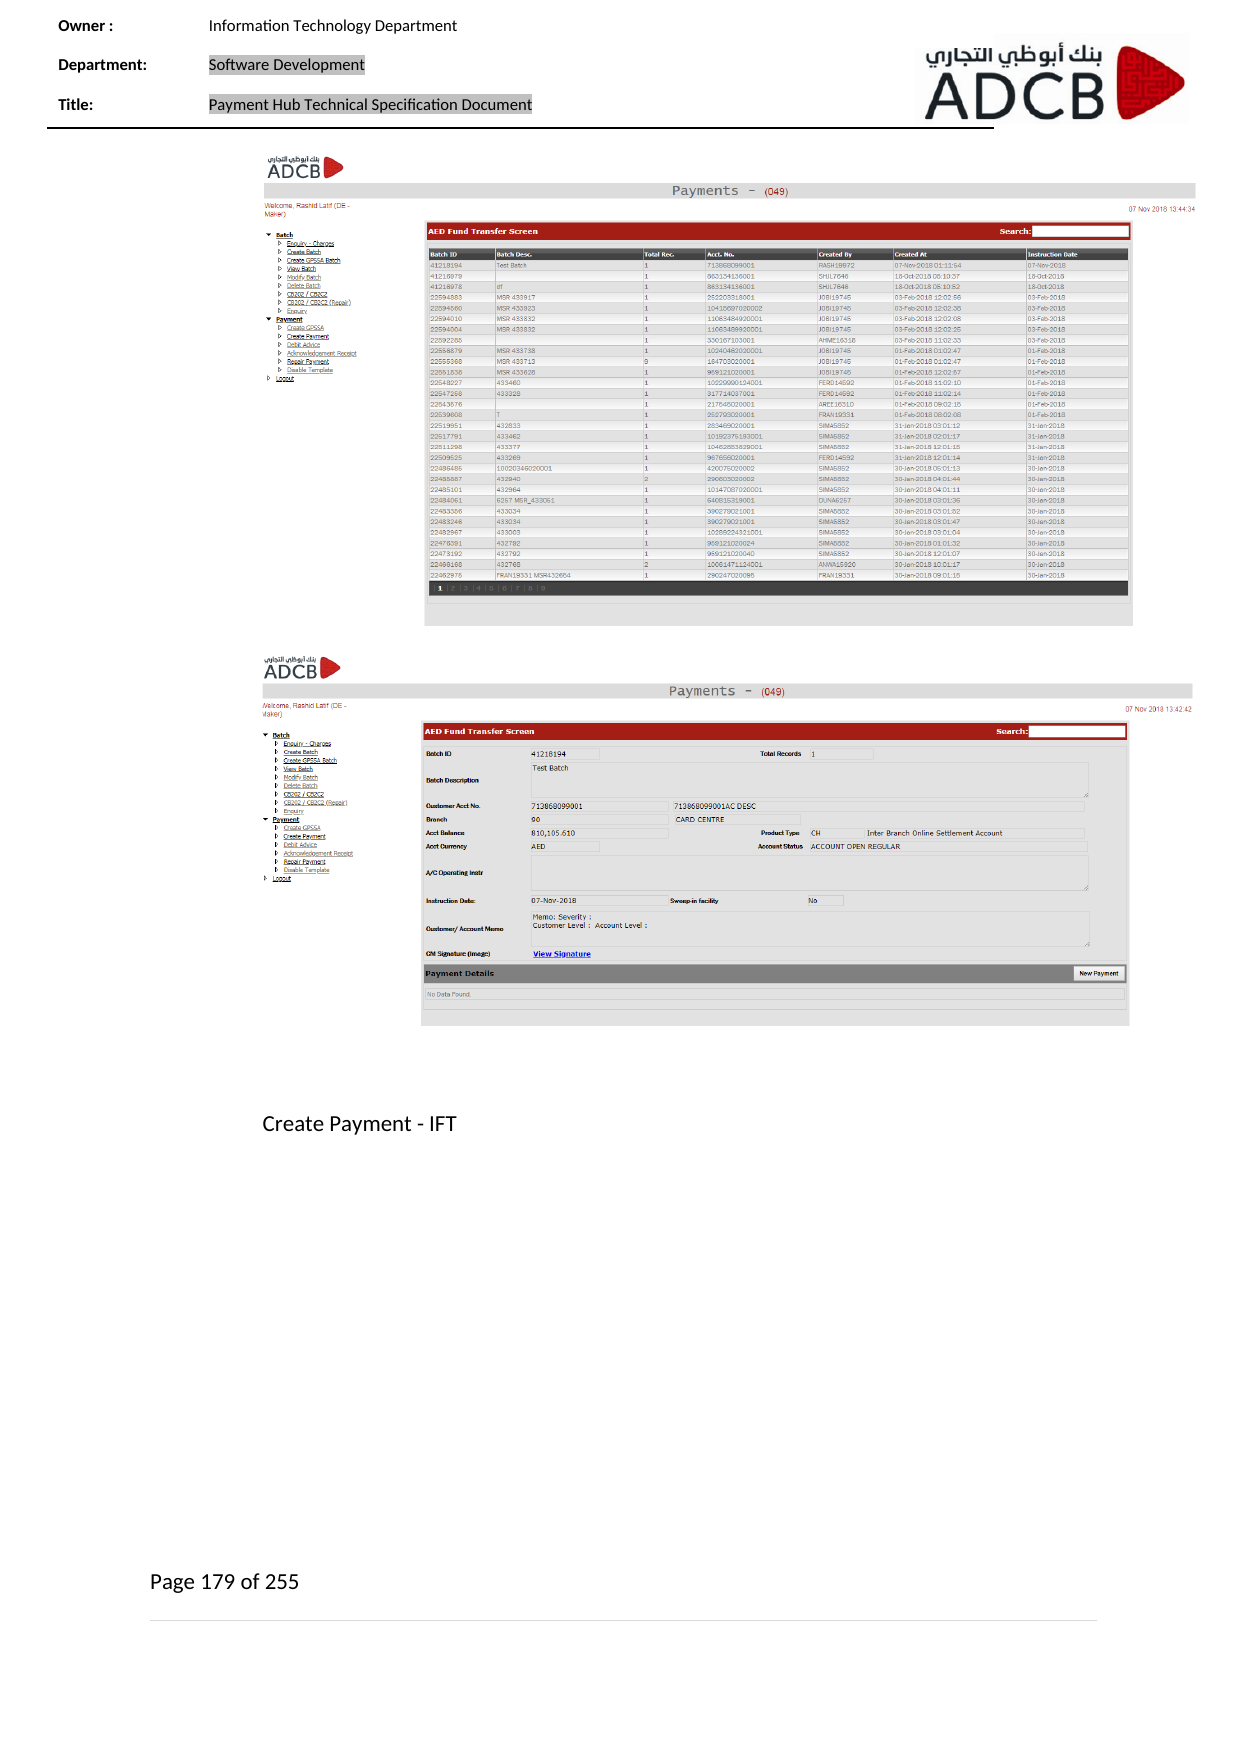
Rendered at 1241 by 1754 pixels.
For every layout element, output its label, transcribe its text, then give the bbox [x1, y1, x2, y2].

picture [262, 156, 1201, 630]
picture [914, 33, 1189, 124]
picture [262, 654, 1201, 1032]
text Create Payment - IFT [262, 1109, 1097, 1137]
